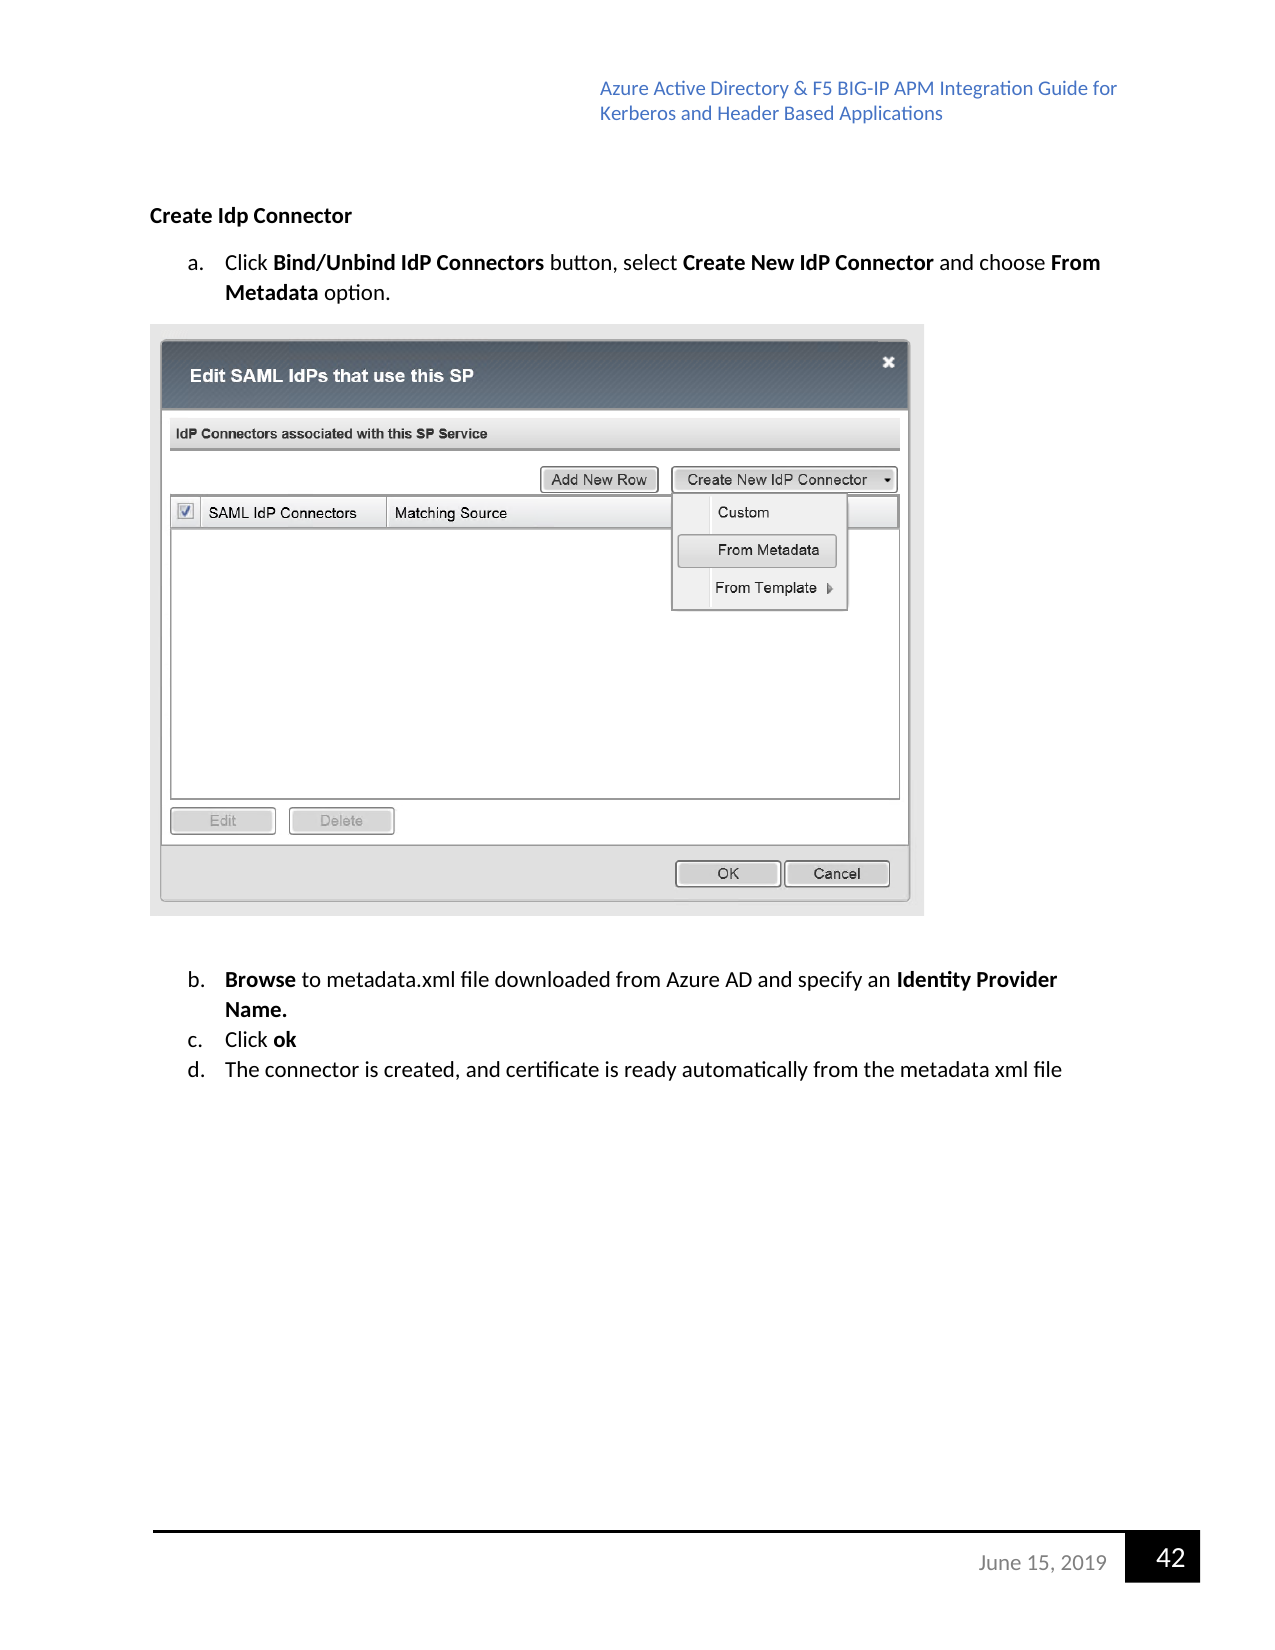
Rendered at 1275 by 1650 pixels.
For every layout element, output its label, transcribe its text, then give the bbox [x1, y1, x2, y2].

picture [150, 324, 925, 916]
list Click ok [187, 1025, 1125, 1053]
list Click Bind/Unbind IdP Connectors button, select Create New IdP Connector and choose From Metadata option. [187, 248, 1125, 306]
list Browse to metadata.xml file downloaded from Azure AD and specify an Identity Provider Name. [187, 965, 1125, 1023]
list The connector is created, and certificate is ready automatically from the metadata xml file [187, 1056, 1125, 1084]
text Create Idp Connector [150, 201, 1125, 229]
